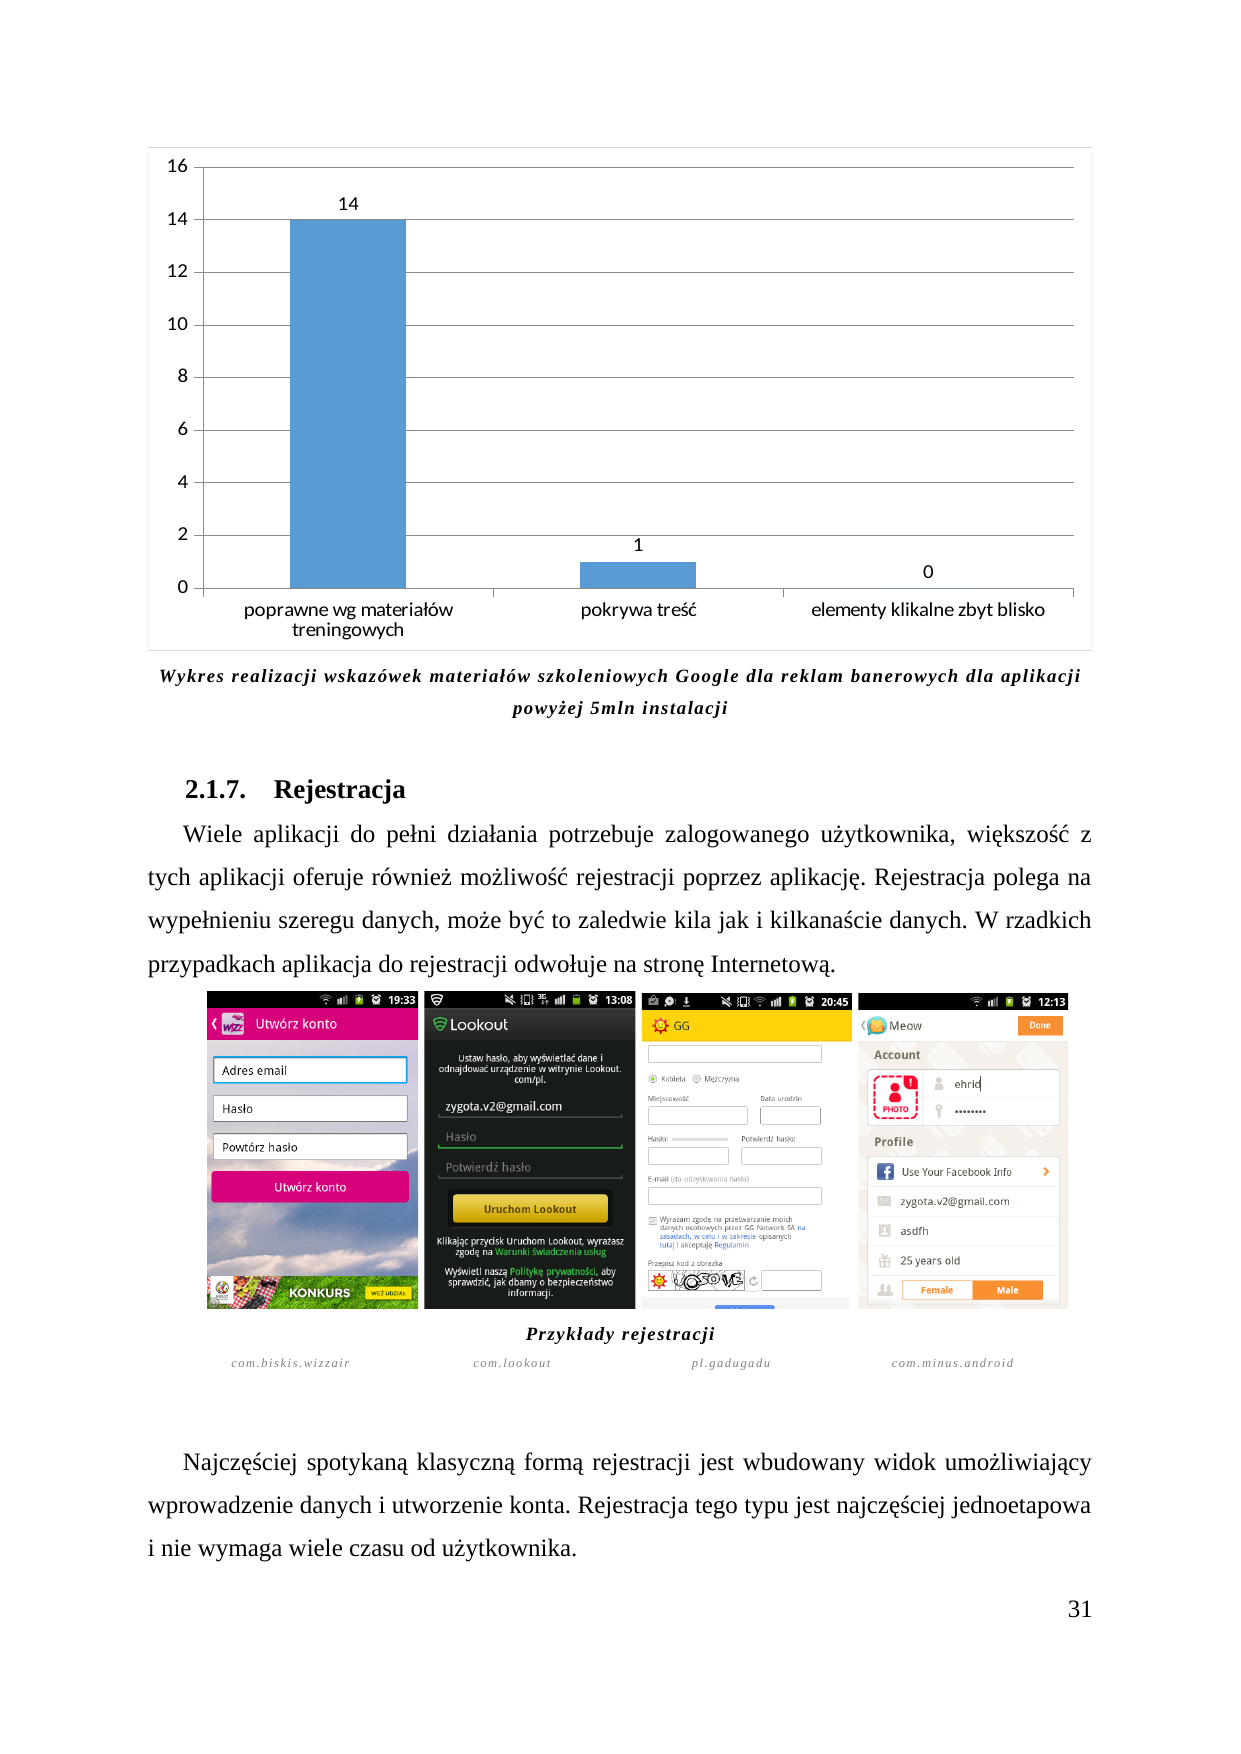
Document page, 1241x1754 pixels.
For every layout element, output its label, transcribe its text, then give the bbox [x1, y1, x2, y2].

subtitle Rejestracja [185, 773, 1092, 804]
picture [641, 993, 852, 1309]
subtitle Wykres realizacji wskazówek materiałów szkoleniowych Google dla reklam banerowych dla aplikacji powyżej 5mln instalacji [148, 665, 1092, 719]
picture [858, 993, 1069, 1309]
picture [207, 991, 419, 1309]
table_header pl.gadugadu [620, 1356, 842, 1404]
subtitle Przykłady rejestracji [148, 1323, 1092, 1345]
text Najczęściej spotykaną klasyczną formą rejestracji jest wbudowany widok umożliwiający wprowadzenie danych i utworzenie konta. Rejestracja tego typu jest najczęściej jednoetapowa i nie wymaga wiele czasu od użytkownika. [148, 1447, 1092, 1562]
table_header com.biskis.wizzair [177, 1356, 403, 1404]
picture [424, 991, 636, 1309]
table_header com.lookout [403, 1356, 620, 1404]
text Wiele aplikacji do pełni działania potrzebuje zalogowanego użytkownika, większość z tych aplikacji oferuje również możliwość rejestracji poprzez aplikację. Rejestracja polega na wypełnieniu szeregu danych, może być to zaledwie kila jak i kilkanaście danych. W rzadkich przypadkach aplikacja do rejestracji odwołuje na stronę Internetową. [148, 819, 1092, 977]
table_header com.minus.android [842, 1356, 1063, 1404]
